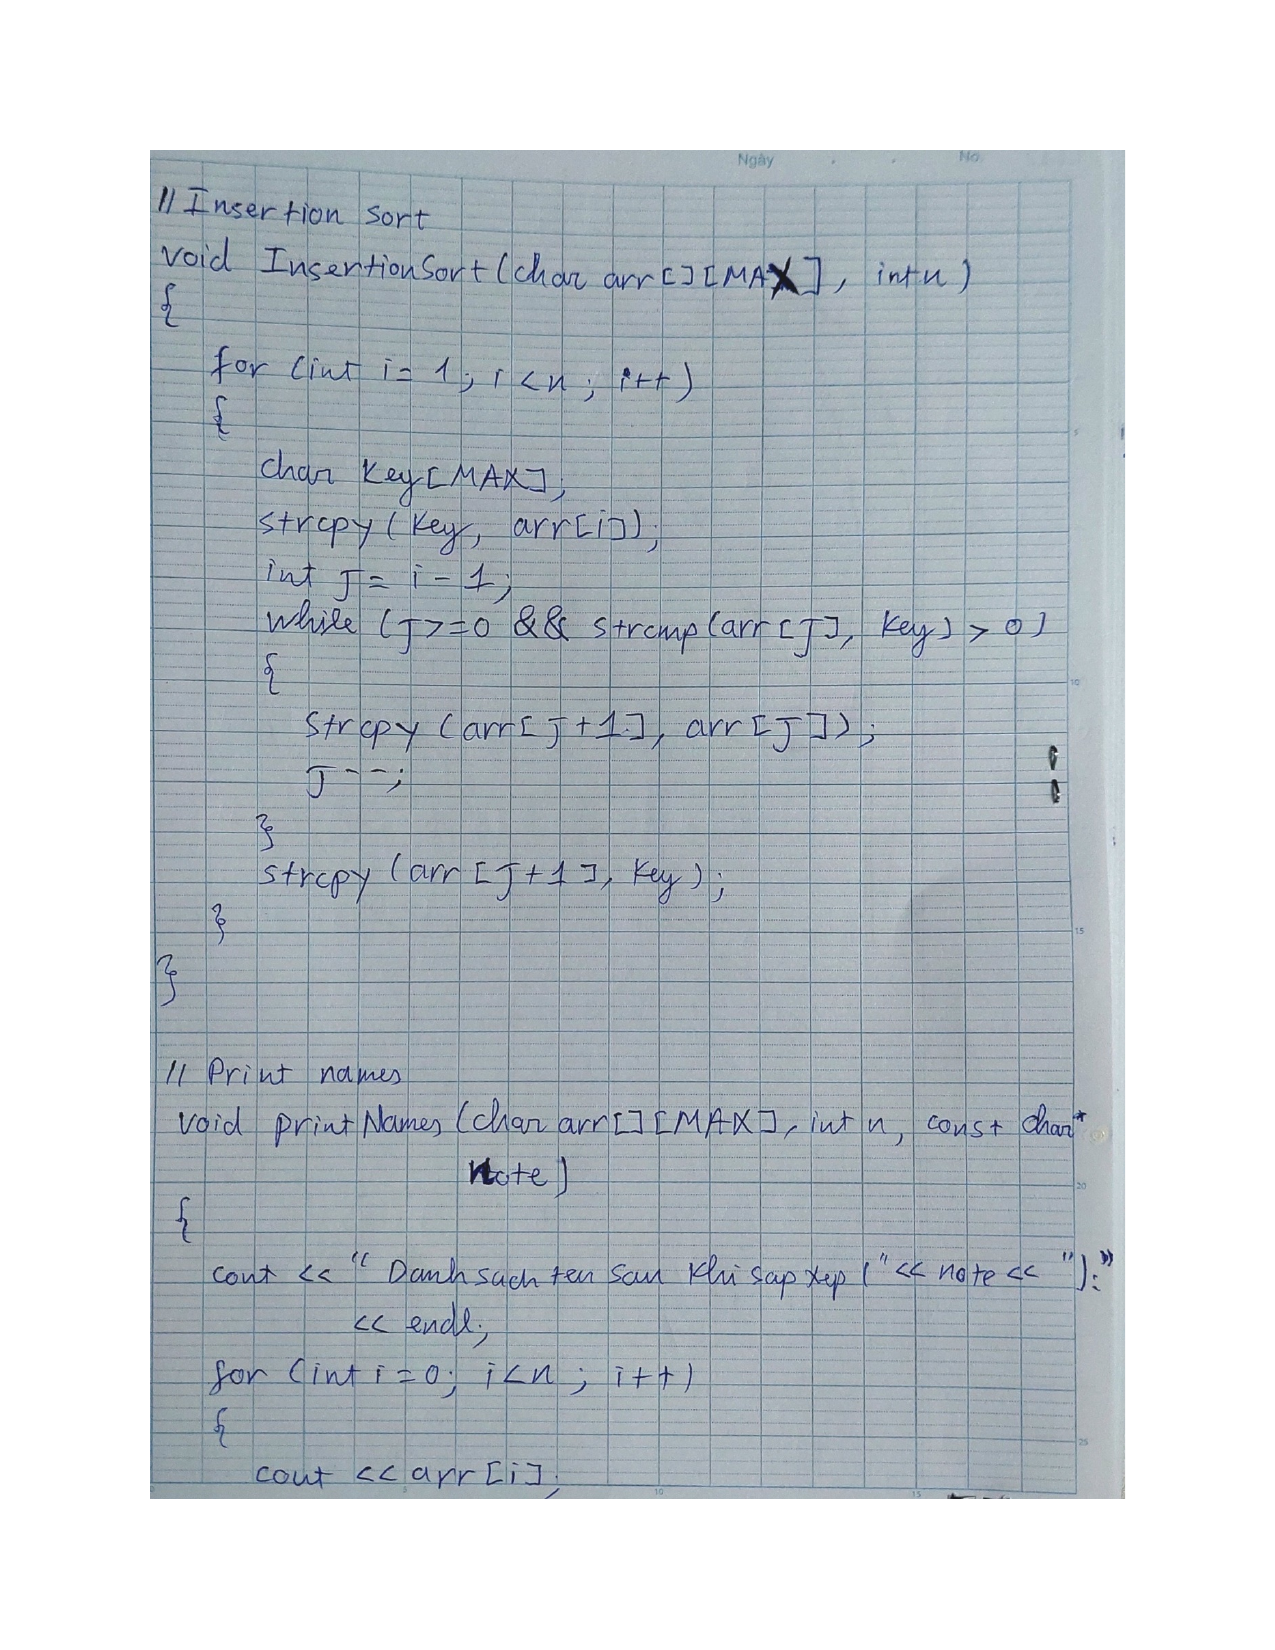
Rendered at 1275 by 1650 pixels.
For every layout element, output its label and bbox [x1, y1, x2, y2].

picture [150, 150, 1125, 1499]
